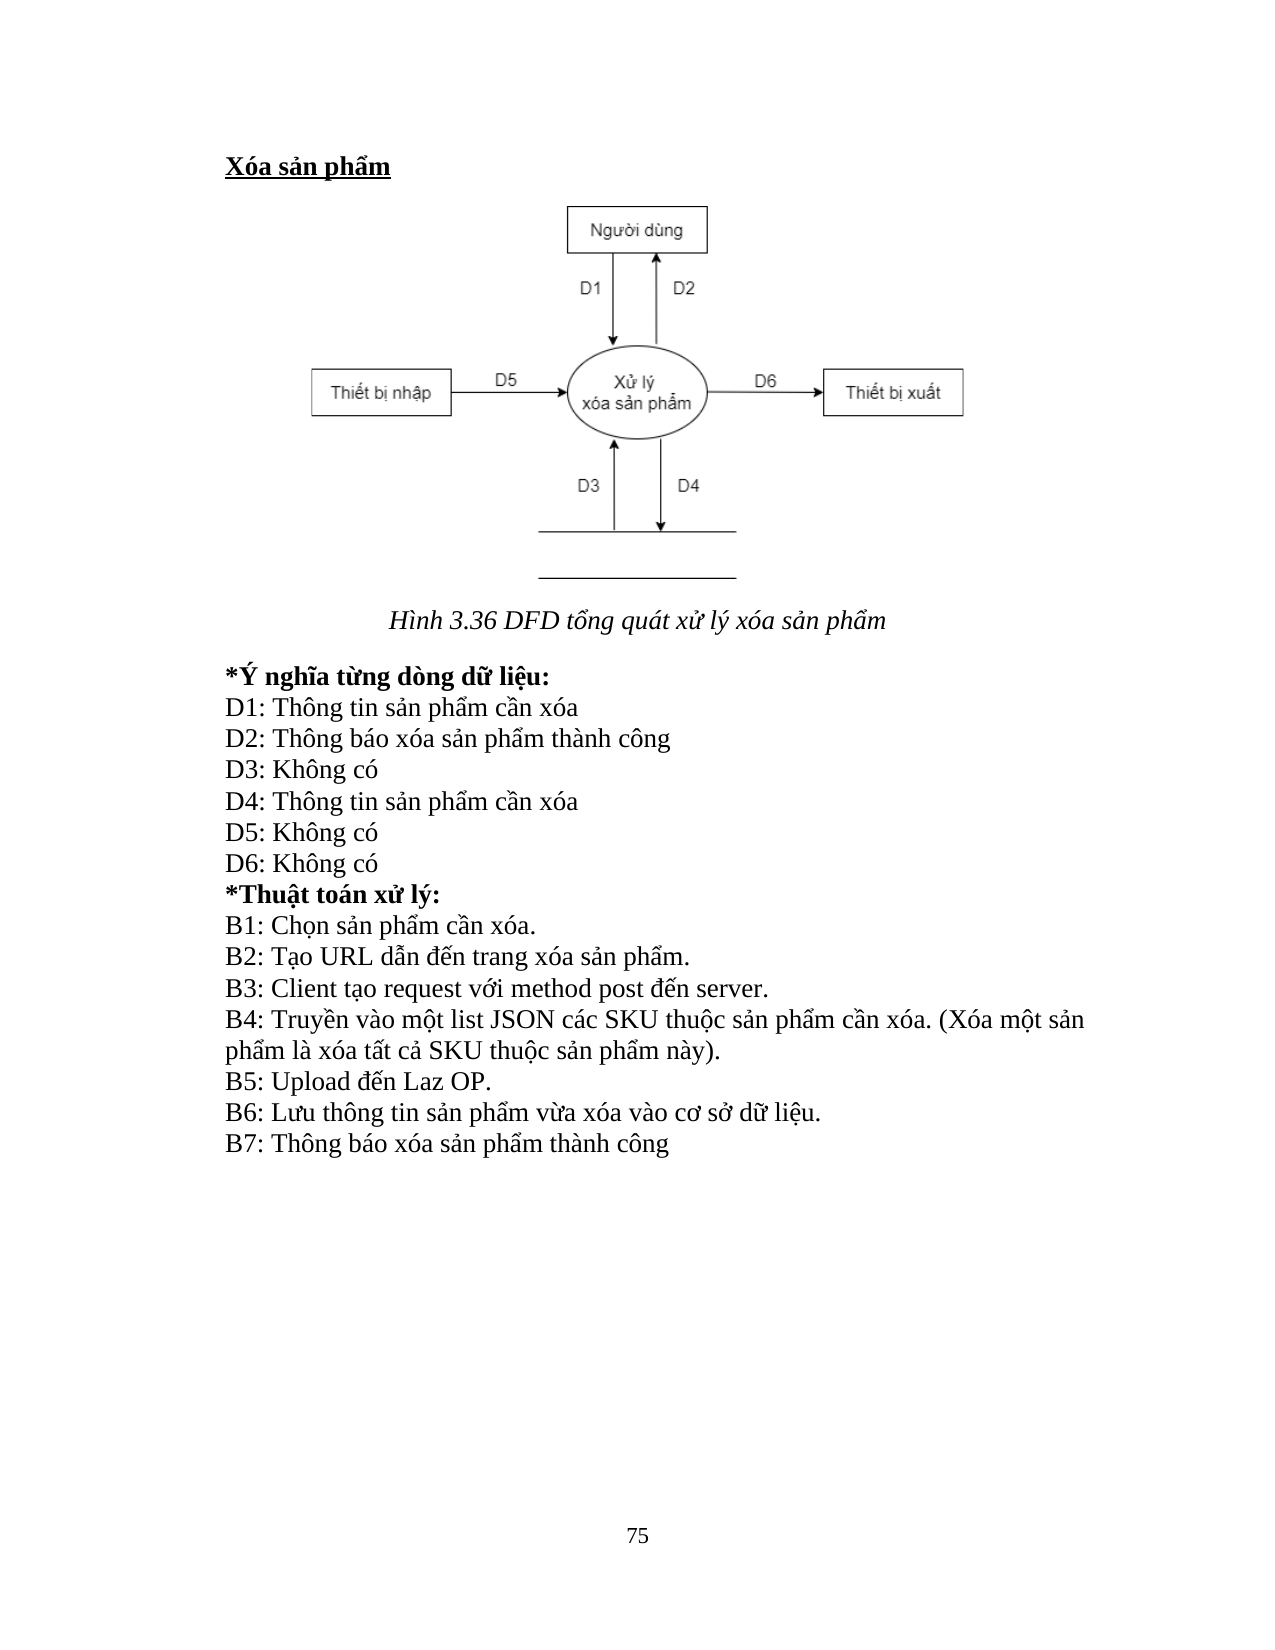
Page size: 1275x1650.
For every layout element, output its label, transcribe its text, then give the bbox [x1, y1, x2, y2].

text D5: Không có [150, 816, 1125, 847]
text *Thuật toán xử lý: [150, 878, 1125, 909]
text B1: Chọn sản phẩm cần xóa. [150, 909, 1125, 941]
text B5: Upload đến Laz OP. [150, 1065, 1125, 1096]
text D1: Thông tin sản phẩm cần xóa [150, 691, 1125, 722]
text B2: Tạo URL dẫn đến trang xóa sản phẩm. [150, 941, 1125, 972]
text B7: Thông báo xóa sản phẩm thành công [150, 1127, 1125, 1158]
text *Ý nghĩa từng dòng dữ liệu: [150, 660, 1125, 691]
subtitle Xóa sản phẩm [150, 150, 1125, 181]
picture [311, 206, 964, 579]
text D2: Thông báo xóa sản phẩm thành công [150, 722, 1125, 754]
text D3: Không có [150, 754, 1125, 785]
text D4: Thông tin sản phẩm cần xóa [150, 785, 1125, 816]
text B4: Truyền vào một list JSON các SKU thuộc sản phẩm cần xóa. (Xóa một sản phẩm là xóa tất cả SKU thuộc sản phẩm này). [150, 1003, 1125, 1065]
text B6: Lưu thông tin sản phẩm vừa xóa vào cơ sở dữ liệu. [150, 1096, 1125, 1127]
text Hình 3.36 DFD tổng quát xử lý xóa sản phẩm [150, 604, 1125, 635]
text D6: Không có [150, 847, 1125, 878]
text B3: Client tạo request với method post đến server. [150, 972, 1125, 1003]
